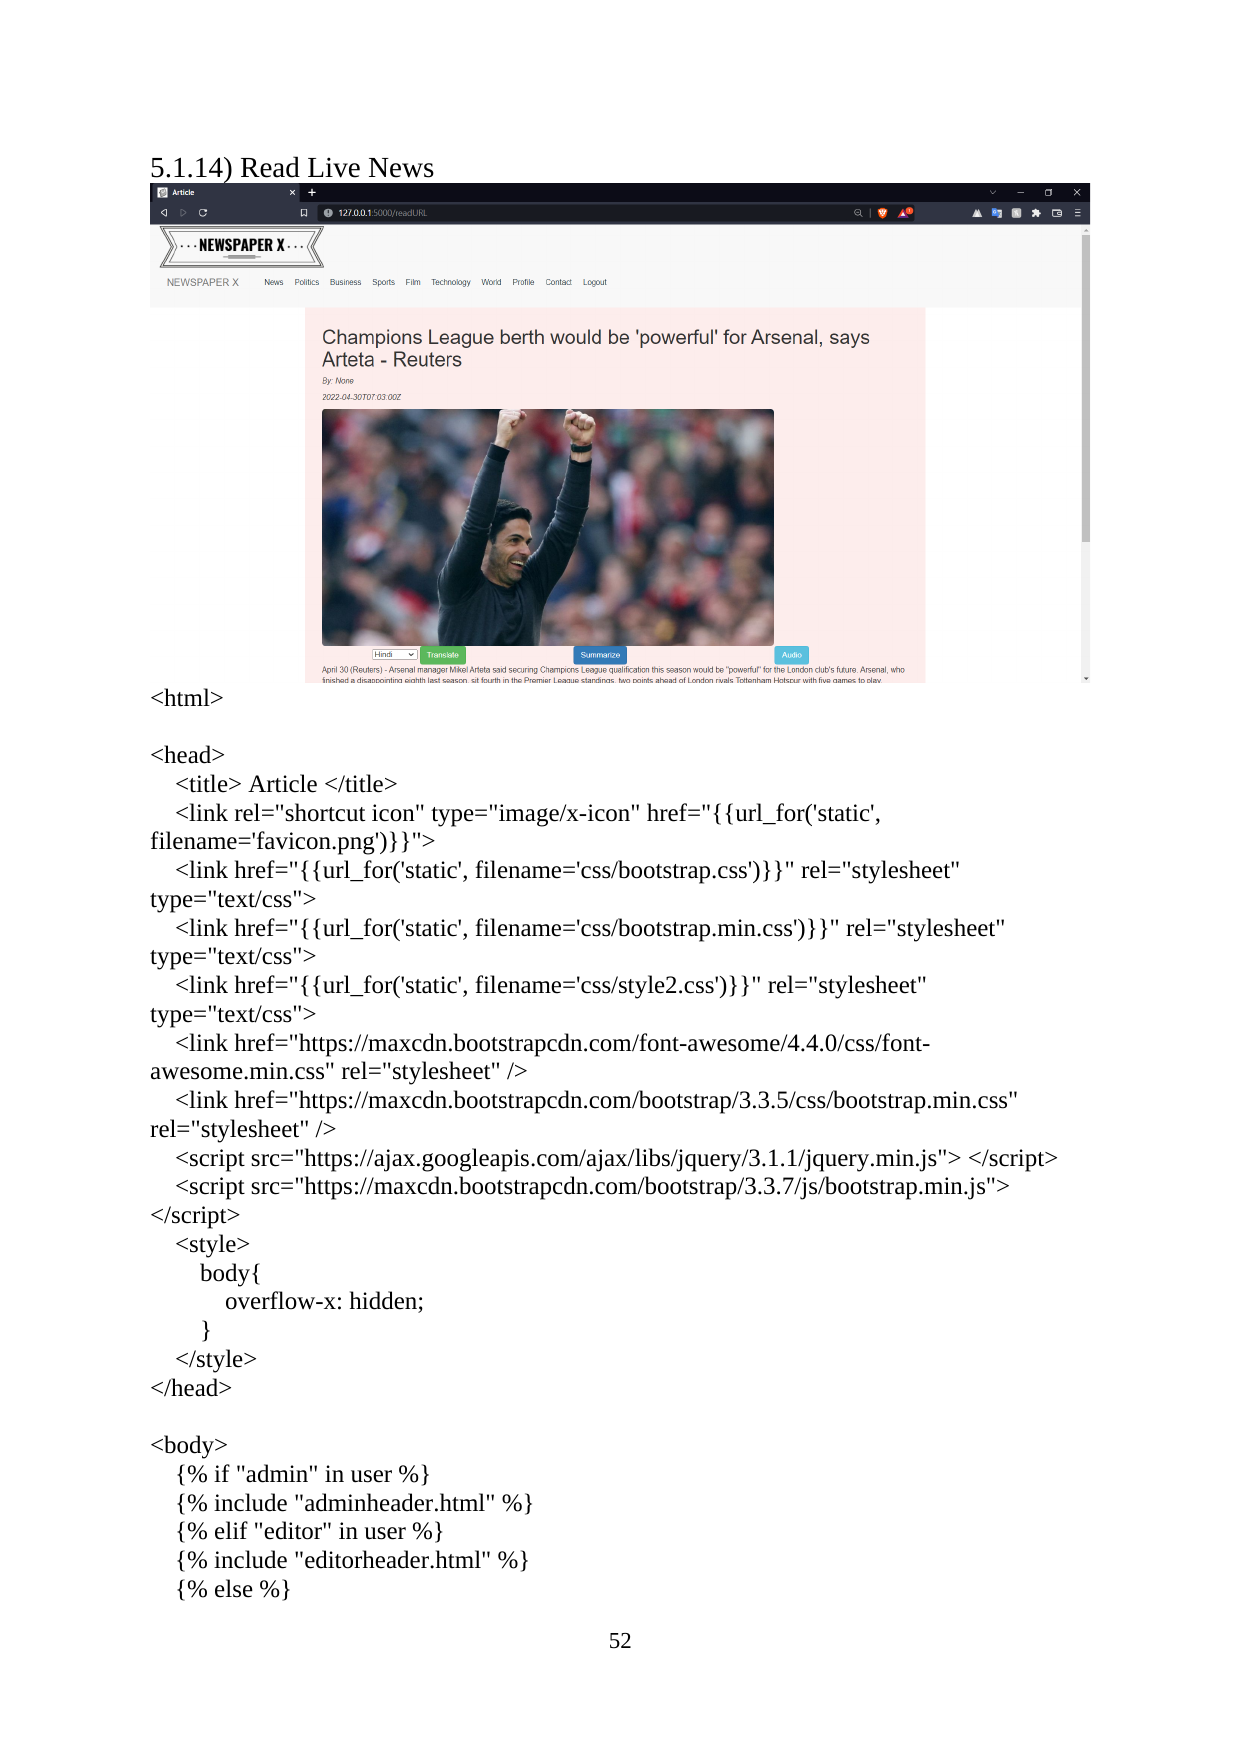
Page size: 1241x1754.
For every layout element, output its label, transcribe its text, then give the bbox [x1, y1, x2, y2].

text <script src="https://ajax.googleapis.com/ajax/libs/jquery/3.1.1/jquery.min.js"> </script> [150, 1143, 1090, 1171]
text <link href="{{url_for('static', filename='css/style2.css')}}" rel="stylesheet" type="text/css"> [150, 970, 1090, 1028]
text <link rel="shortcut icon" type="image/x-icon" href="{{url_for('static', filename='favicon.png')}}"> [150, 798, 1090, 855]
text {% elif "editor" in user %} [150, 1516, 1090, 1545]
text {% if "admin" in user %} [150, 1459, 1090, 1488]
text } [150, 1315, 1090, 1344]
text <body> [150, 1430, 1090, 1459]
picture [150, 183, 1091, 683]
text <link href="https://maxcdn.bootstrapcdn.com/bootstrap/3.3.5/css/bootstrap.min.css" rel="stylesheet" /> [150, 1085, 1090, 1143]
text <html> [150, 683, 1090, 711]
text {% include "editorheader.html" %} [150, 1545, 1090, 1574]
text </style> [150, 1344, 1090, 1373]
text </head> [150, 1373, 1090, 1401]
text <link href="https://maxcdn.bootstrapcdn.com/font-awesome/4.4.0/css/font-awesome.min.css" rel="stylesheet" /> [150, 1028, 1090, 1085]
text <link href="{{url_for('static', filename='css/bootstrap.css')}}" rel="stylesheet" type="text/css"> [150, 855, 1090, 913]
text <title> Article </title> [150, 769, 1090, 798]
text overflow-x: hidden; [150, 1286, 1090, 1315]
text <head> [150, 740, 1090, 769]
text {% include "adminheader.html" %} [150, 1488, 1090, 1516]
subtitle 5.1.14) Read Live News [150, 150, 1090, 183]
text <style> [150, 1229, 1090, 1258]
text body{ [150, 1258, 1090, 1286]
text <link href="{{url_for('static', filename='css/bootstrap.min.css')}}" rel="stylesheet" type="text/css"> [150, 913, 1090, 970]
text {% else %} [150, 1574, 1090, 1603]
text <script src="https://maxcdn.bootstrapcdn.com/bootstrap/3.3.7/js/bootstrap.min.js"> </script> [150, 1171, 1090, 1229]
